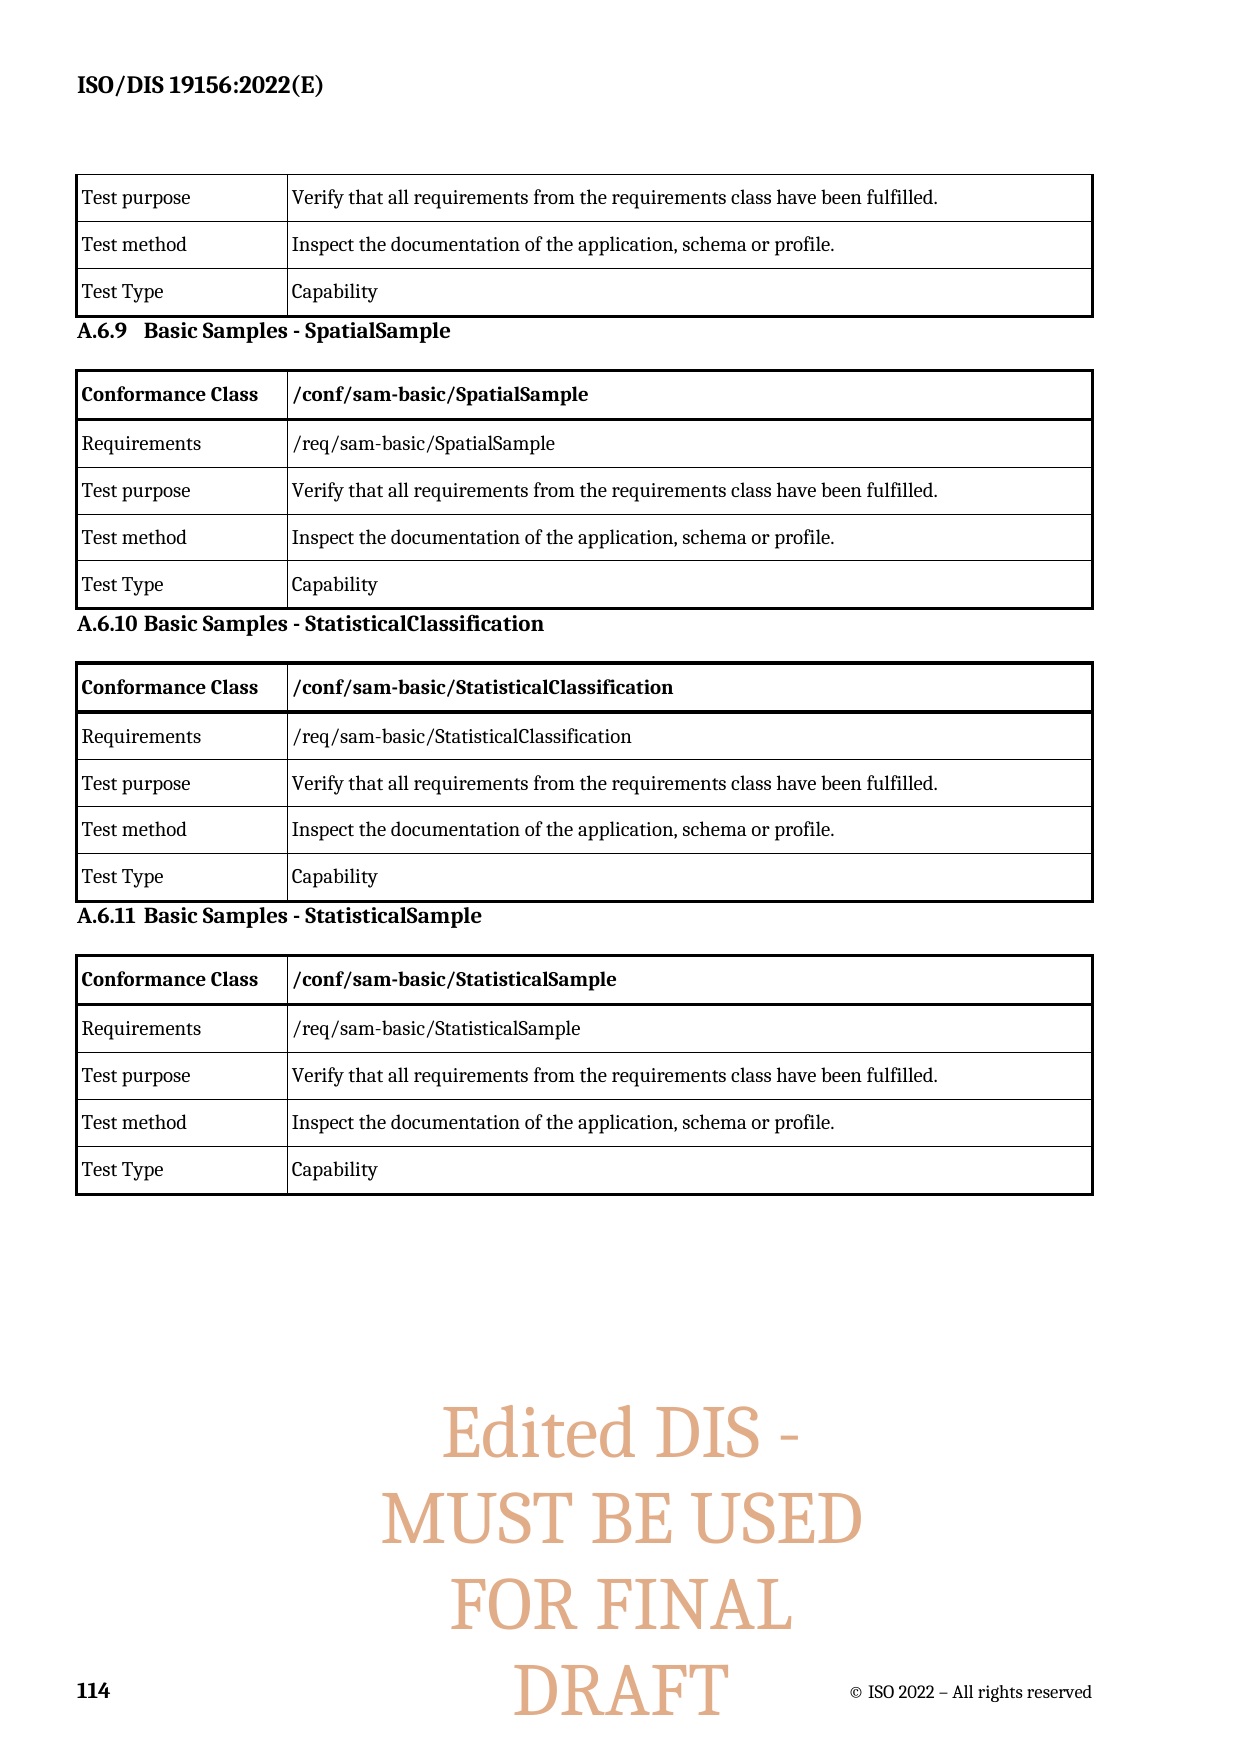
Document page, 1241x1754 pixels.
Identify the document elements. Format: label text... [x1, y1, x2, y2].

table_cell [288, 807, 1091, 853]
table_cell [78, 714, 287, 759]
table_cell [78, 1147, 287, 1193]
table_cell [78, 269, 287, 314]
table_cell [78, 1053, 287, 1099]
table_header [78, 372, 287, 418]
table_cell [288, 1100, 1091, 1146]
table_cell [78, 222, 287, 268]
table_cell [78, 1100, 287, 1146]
text Basic Samples - StatisticalSample [77, 903, 1092, 929]
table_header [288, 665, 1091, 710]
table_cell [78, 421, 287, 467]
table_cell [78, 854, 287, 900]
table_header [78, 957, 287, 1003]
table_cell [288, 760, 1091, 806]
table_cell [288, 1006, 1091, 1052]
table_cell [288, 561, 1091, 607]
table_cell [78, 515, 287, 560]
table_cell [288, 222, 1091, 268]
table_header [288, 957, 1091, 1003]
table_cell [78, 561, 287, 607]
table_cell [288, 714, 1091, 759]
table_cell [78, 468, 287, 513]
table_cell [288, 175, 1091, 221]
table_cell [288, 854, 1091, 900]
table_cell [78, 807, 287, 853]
text Basic Samples - SpatialSample [77, 318, 1092, 344]
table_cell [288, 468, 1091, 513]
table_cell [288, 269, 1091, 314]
text Basic Samples - StatisticalClassification [77, 610, 1092, 636]
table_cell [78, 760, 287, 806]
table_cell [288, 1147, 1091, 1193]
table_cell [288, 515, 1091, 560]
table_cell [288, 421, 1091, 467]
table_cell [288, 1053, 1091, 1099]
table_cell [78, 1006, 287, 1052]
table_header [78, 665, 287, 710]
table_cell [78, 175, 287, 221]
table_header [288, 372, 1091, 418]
